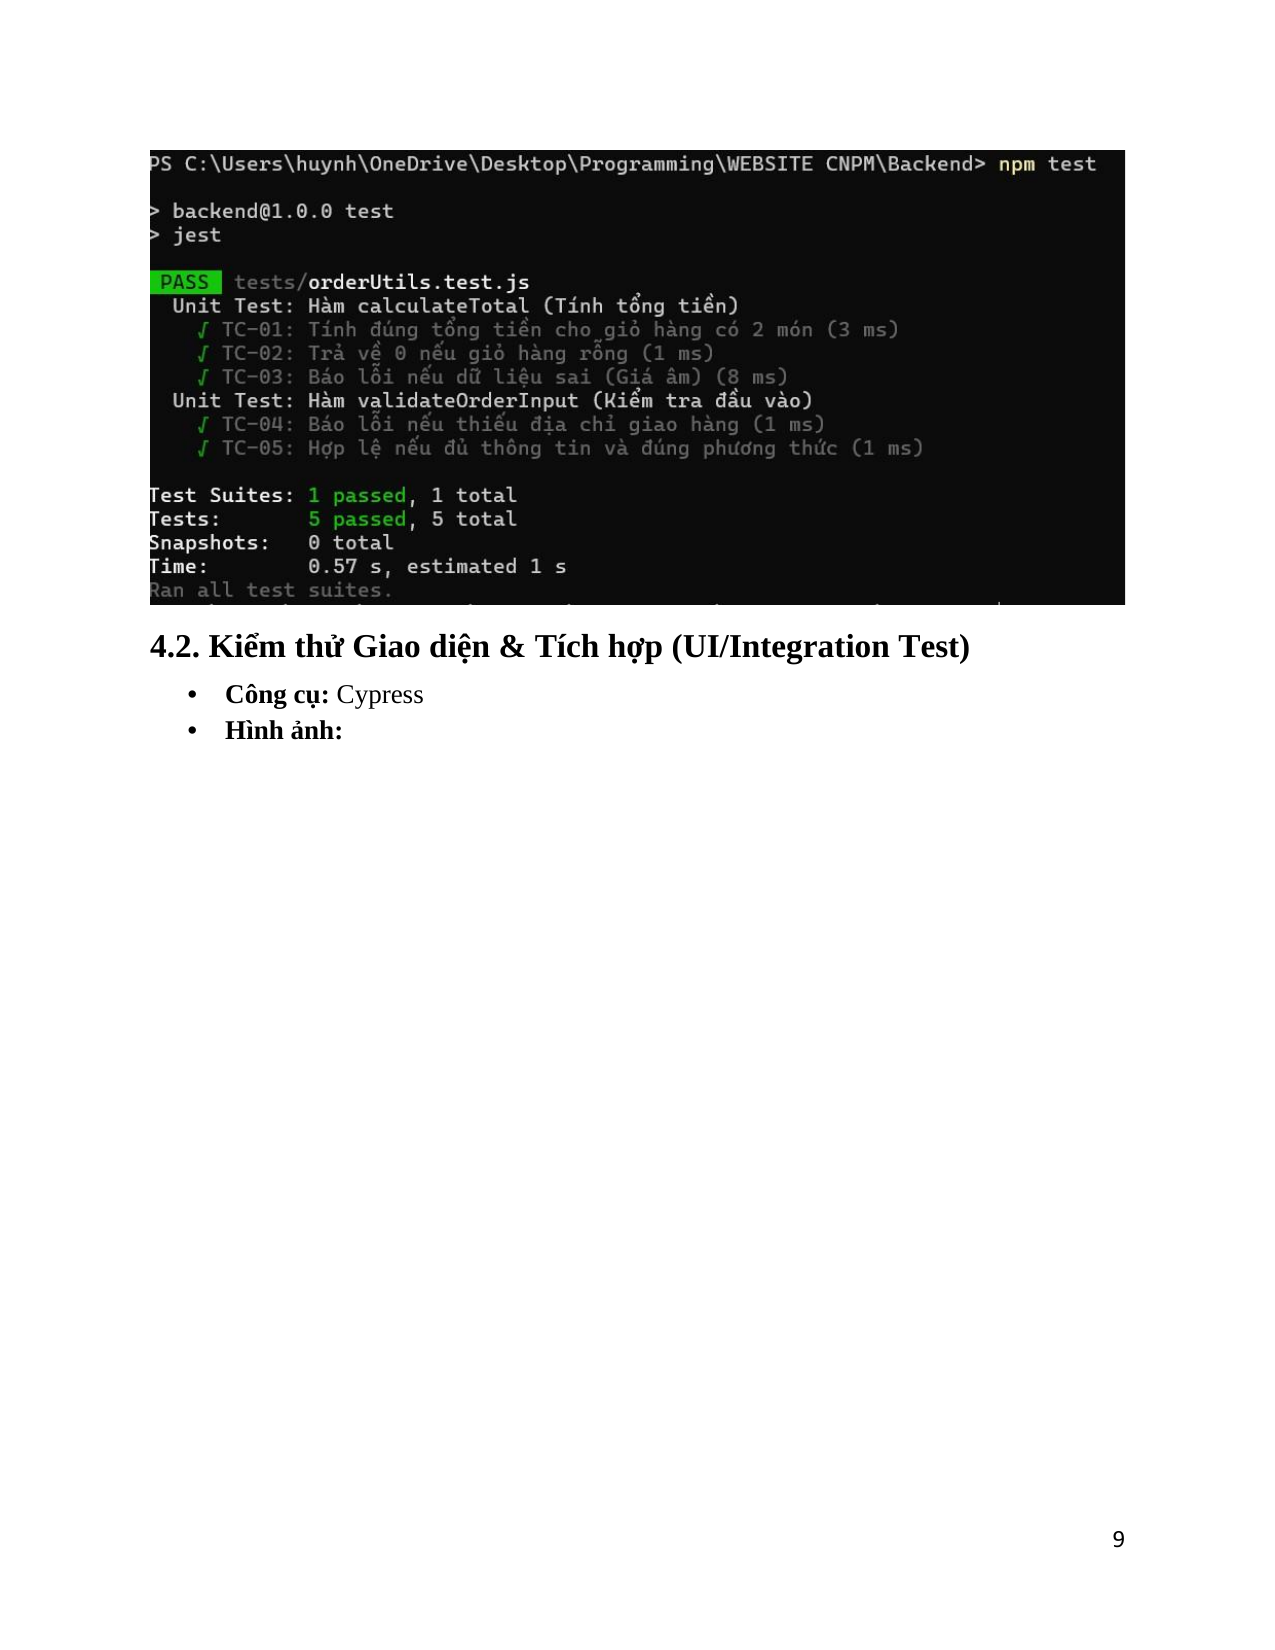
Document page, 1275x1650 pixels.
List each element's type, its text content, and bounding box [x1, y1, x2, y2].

list Công cụ: Cypress [187, 678, 1125, 709]
list Hình ảnh: [187, 714, 1125, 745]
picture [150, 150, 1125, 605]
subtitle 4.2. Kiểm thử Giao diện & Tích hợp (UI/Integration Test) [150, 626, 1125, 664]
